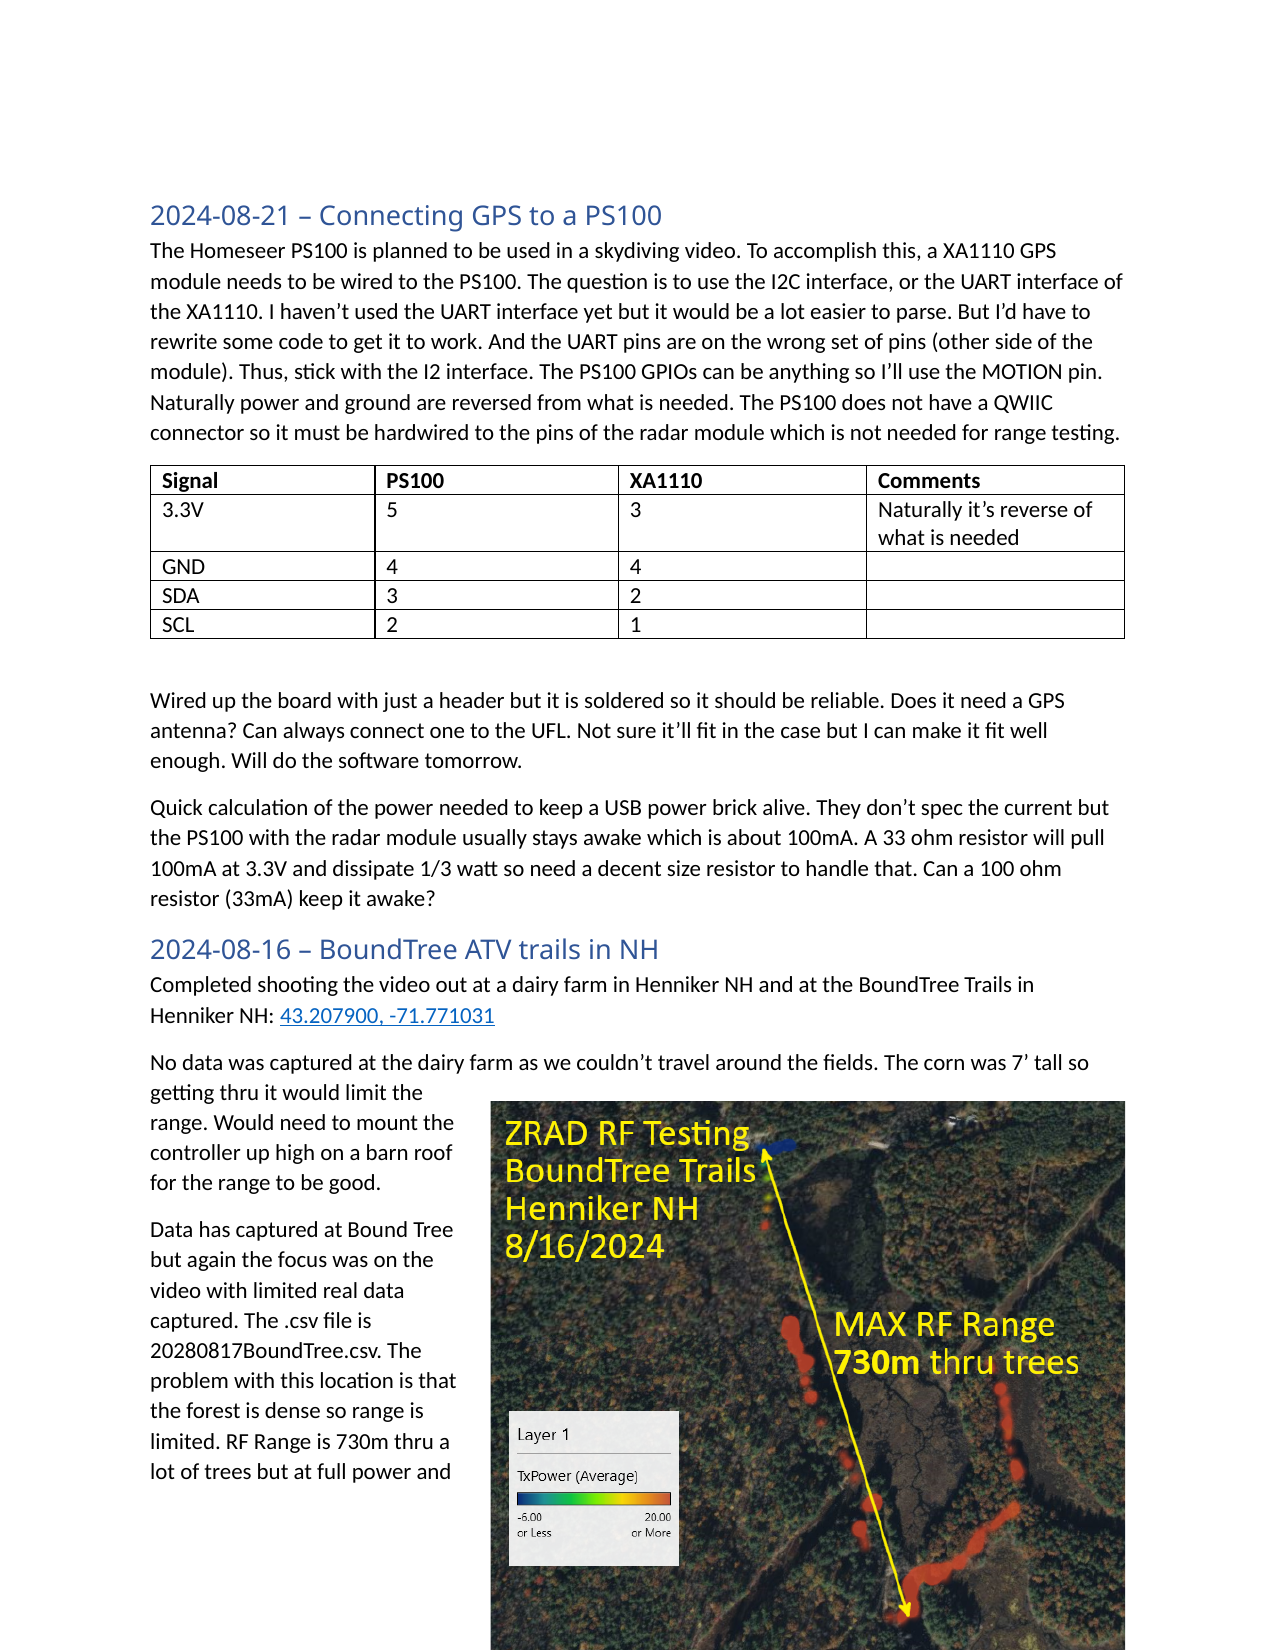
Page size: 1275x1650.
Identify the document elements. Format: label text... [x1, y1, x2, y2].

text No data was captured at the dairy farm as we couldn’t travel around the fields. The corn was 7’ tall so getting thru it would limit the range. Would need to mount the controller up high on a barn roof for the range to be good. [150, 1048, 1125, 1197]
text Quick calculation of the power needed to keep a USB power brick alive. They don’t spec the current but the PS100 with the radar module usually stays awake which is about 100mA. A 33 ohm resistor will pull 100mA at 3.3V and dissipate 1/3 watt so need a decent size resistor to handle that. Can a 100 ohm resistor (33mA) keep it awake? [150, 793, 1125, 912]
subtitle 2024-08-16 – BoundTree ATV trails in NH [150, 931, 1125, 968]
table_header XA1110 [619, 466, 866, 494]
table_cell SCL [151, 610, 374, 638]
table_cell GND [151, 552, 374, 580]
table_cell 3 [619, 495, 866, 551]
table_cell Naturally it’s reverse of what is needed [867, 495, 1124, 551]
table_cell [867, 552, 1124, 580]
table_cell 5 [376, 495, 618, 551]
table_cell [867, 581, 1124, 609]
table_cell 2 [376, 610, 618, 638]
table_header Signal [151, 466, 374, 494]
table_cell 3 [376, 581, 618, 609]
text Wired up the board with just a header but it is soldered so it should be reliable. Does it need a GPS antenna? Can always connect one to the UFL. Not sure it’ll fit in the case but I can make it fit well enough. Will do the software tomorrow. [150, 686, 1125, 774]
text Completed shooting the video out at a dairy farm in Henniker NH and at the BoundTree Trails in Henniker NH: 43.207900, -71.771031 [150, 971, 1125, 1029]
table_cell [867, 610, 1124, 638]
table_cell 1 [619, 610, 866, 638]
table_cell SDA [151, 581, 374, 609]
table_cell 3.3V [151, 495, 374, 551]
text The Homeseer PS100 is planned to be used in a skydiving video. To accomplish this, a XA1110 GPS module needs to be wired to the PS100. The question is to use the I2C interface, or the UART interface of the XA1110. I haven’t used the UART interface yet but it would be a lot easier to parse. But I’d have to rewrite some code to get it to work. And the UART pins are on the wrong set of pins (other side of the module). Thus, stick with the I2 interface. The PS100 GPIOs can be anything so I’ll use the MOTION pin. Naturally power and ground are reversed from what is needed. The PS100 does not have a QWIIC connector so it must be hardwired to the pins of the radar module which is not needed for range testing. [150, 237, 1125, 446]
table_header Comments [867, 466, 1124, 494]
picture [490, 1101, 1125, 1650]
table_cell 4 [376, 552, 618, 580]
table_header PS100 [376, 466, 618, 494]
table_cell 2 [619, 581, 866, 609]
subtitle 2024-08-21 – Connecting GPS to a PS100 [150, 197, 1125, 234]
table_cell 4 [619, 552, 866, 580]
